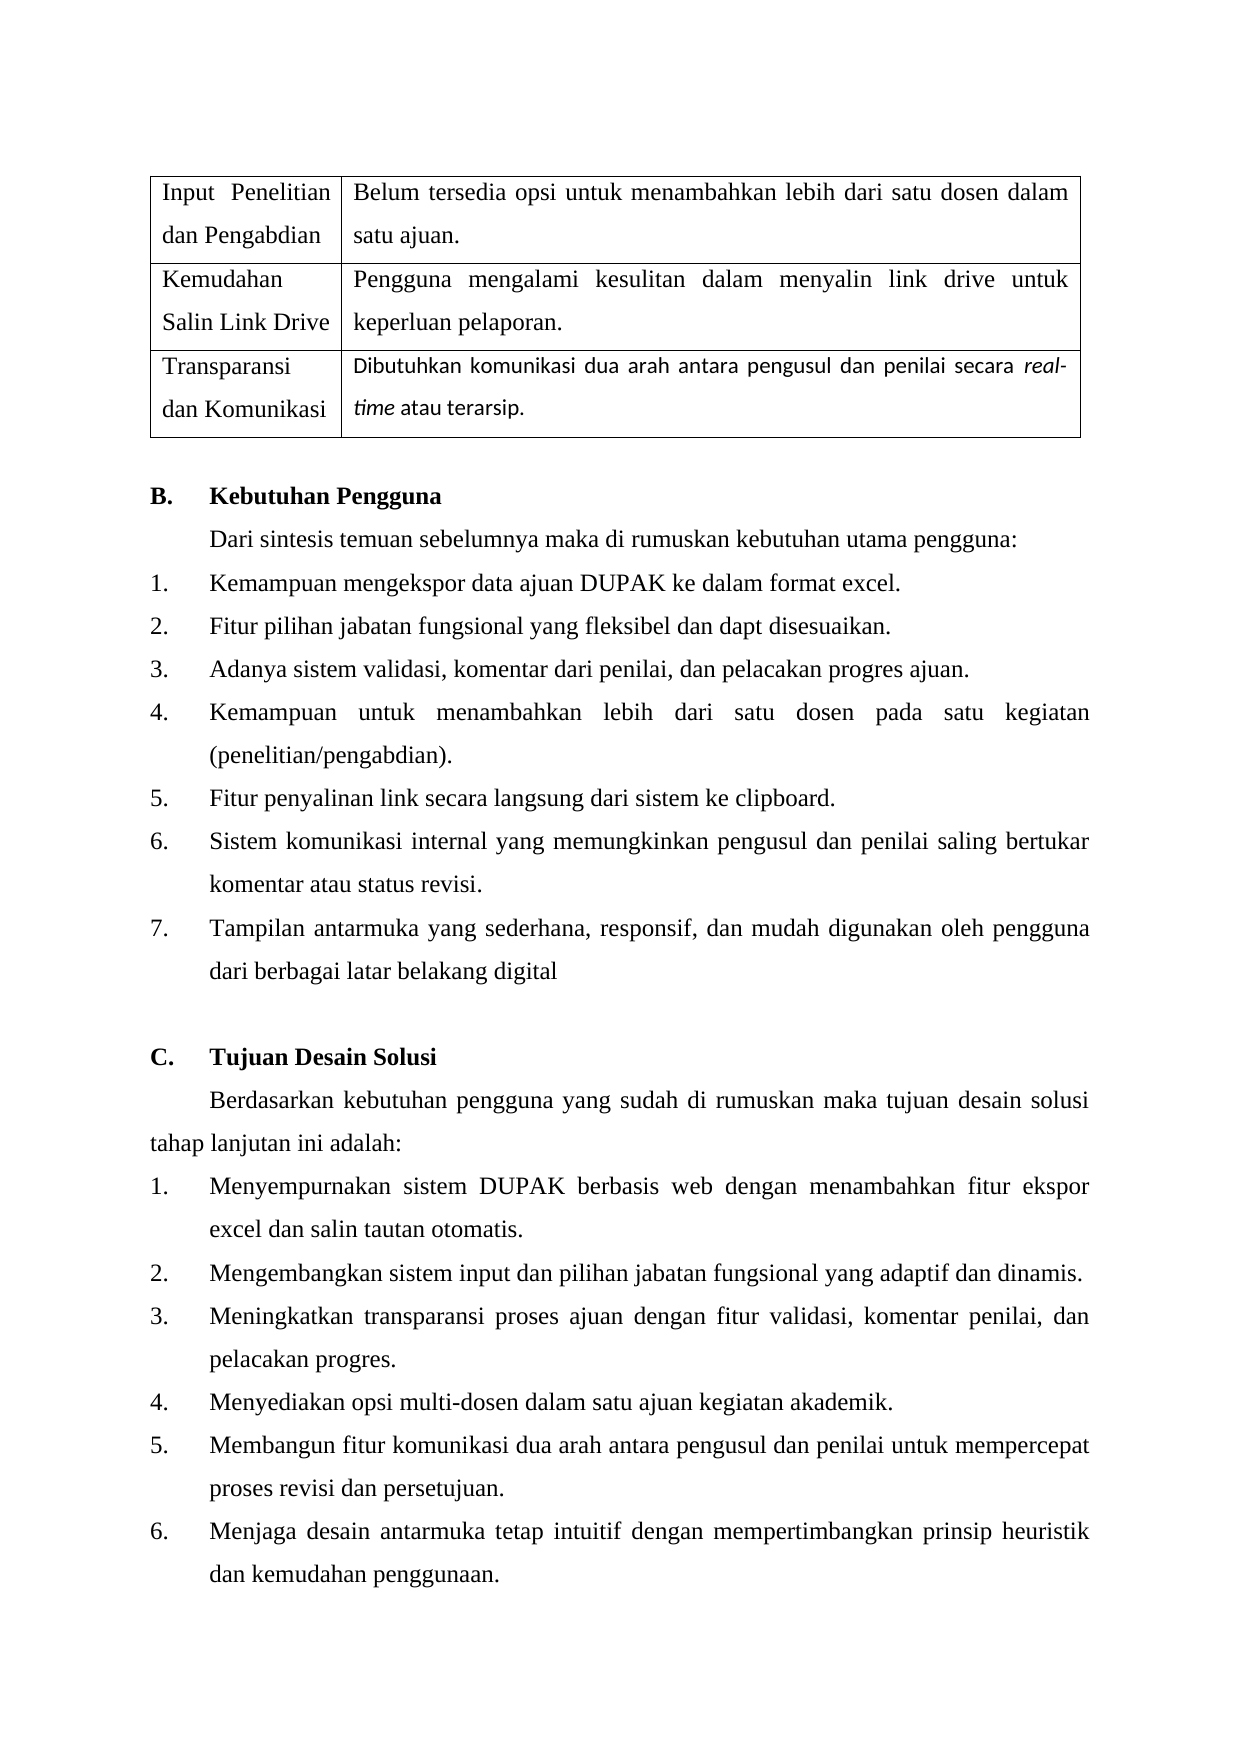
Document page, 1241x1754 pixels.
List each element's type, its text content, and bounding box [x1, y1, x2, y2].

list Tampilan antarmuka yang sederhana, responsif, dan mudah digunakan oleh pengguna dari berbagai latar belakang digital [150, 913, 1090, 984]
list Kemampuan untuk menambahkan lebih dari satu dosen pada satu kegiatan (penelitian/pengabdian). [150, 697, 1090, 769]
list Adanya sistem validasi, komentar dari penilai, dan pelacakan progres ajuan. [150, 654, 1090, 683]
table_cell Dibutuhkan komunikasi dua arah antara pengusul dan penilai secara real-time atau terarsip. [342, 351, 1080, 437]
table_cell Kemudahan Salin Link Drive [151, 264, 341, 350]
table_cell Belum tersedia opsi untuk menambahkan lebih dari satu dosen dalam satu ajuan. [342, 177, 1080, 263]
list Menjaga desain antarmuka tetap intuitif dengan mempertimbangkan prinsip heuristik dan kemudahan penggunaan. [150, 1516, 1090, 1588]
list Kebutuhan Pengguna [150, 481, 1090, 510]
list Mengembangkan sistem input dan pilihan jabatan fungsional yang adaptif dan dinamis. [150, 1258, 1090, 1286]
list Menyempurnakan sistem DUPAK berbasis web dengan menambahkan fitur ekspor excel dan salin tautan otomatis. [150, 1171, 1090, 1243]
table_cell Input Penelitian dan Pengabdian [151, 177, 341, 263]
table_cell Pengguna mengalami kesulitan dalam menyalin link drive untuk keperluan pelaporan. [342, 264, 1080, 350]
list Kemampuan mengekspor data ajuan DUPAK ke dalam format excel. [150, 568, 1090, 596]
list Sistem komunikasi internal yang memungkinkan pengusul dan penilai saling bertukar komentar atau status revisi. [150, 826, 1090, 898]
table_cell Transparansi dan Komunikasi [151, 351, 341, 437]
list Tujuan Desain Solusi [150, 1042, 1090, 1071]
list Membangun fitur komunikasi dua arah antara pengusul dan penilai untuk mempercepat proses revisi dan persetujuan. [150, 1430, 1090, 1502]
list Dari sintesis temuan sebelumnya maka di rumuskan kebutuhan utama pengguna: [209, 524, 1090, 553]
list Meningkatkan transparansi proses ajuan dengan fitur validasi, komentar penilai, dan pelacakan progres. [150, 1301, 1090, 1373]
text Berdasarkan kebutuhan pengguna yang sudah di rumuskan maka tujuan desain solusi tahap lanjutan ini adalah: [150, 1085, 1090, 1157]
list Menyediakan opsi multi-dosen dalam satu ajuan kegiatan akademik. [150, 1387, 1090, 1416]
list Fitur pilihan jabatan fungsional yang fleksibel dan dapt disesuaikan. [150, 611, 1090, 639]
list Fitur penyalinan link secara langsung dari sistem ke clipboard. [150, 783, 1090, 812]
